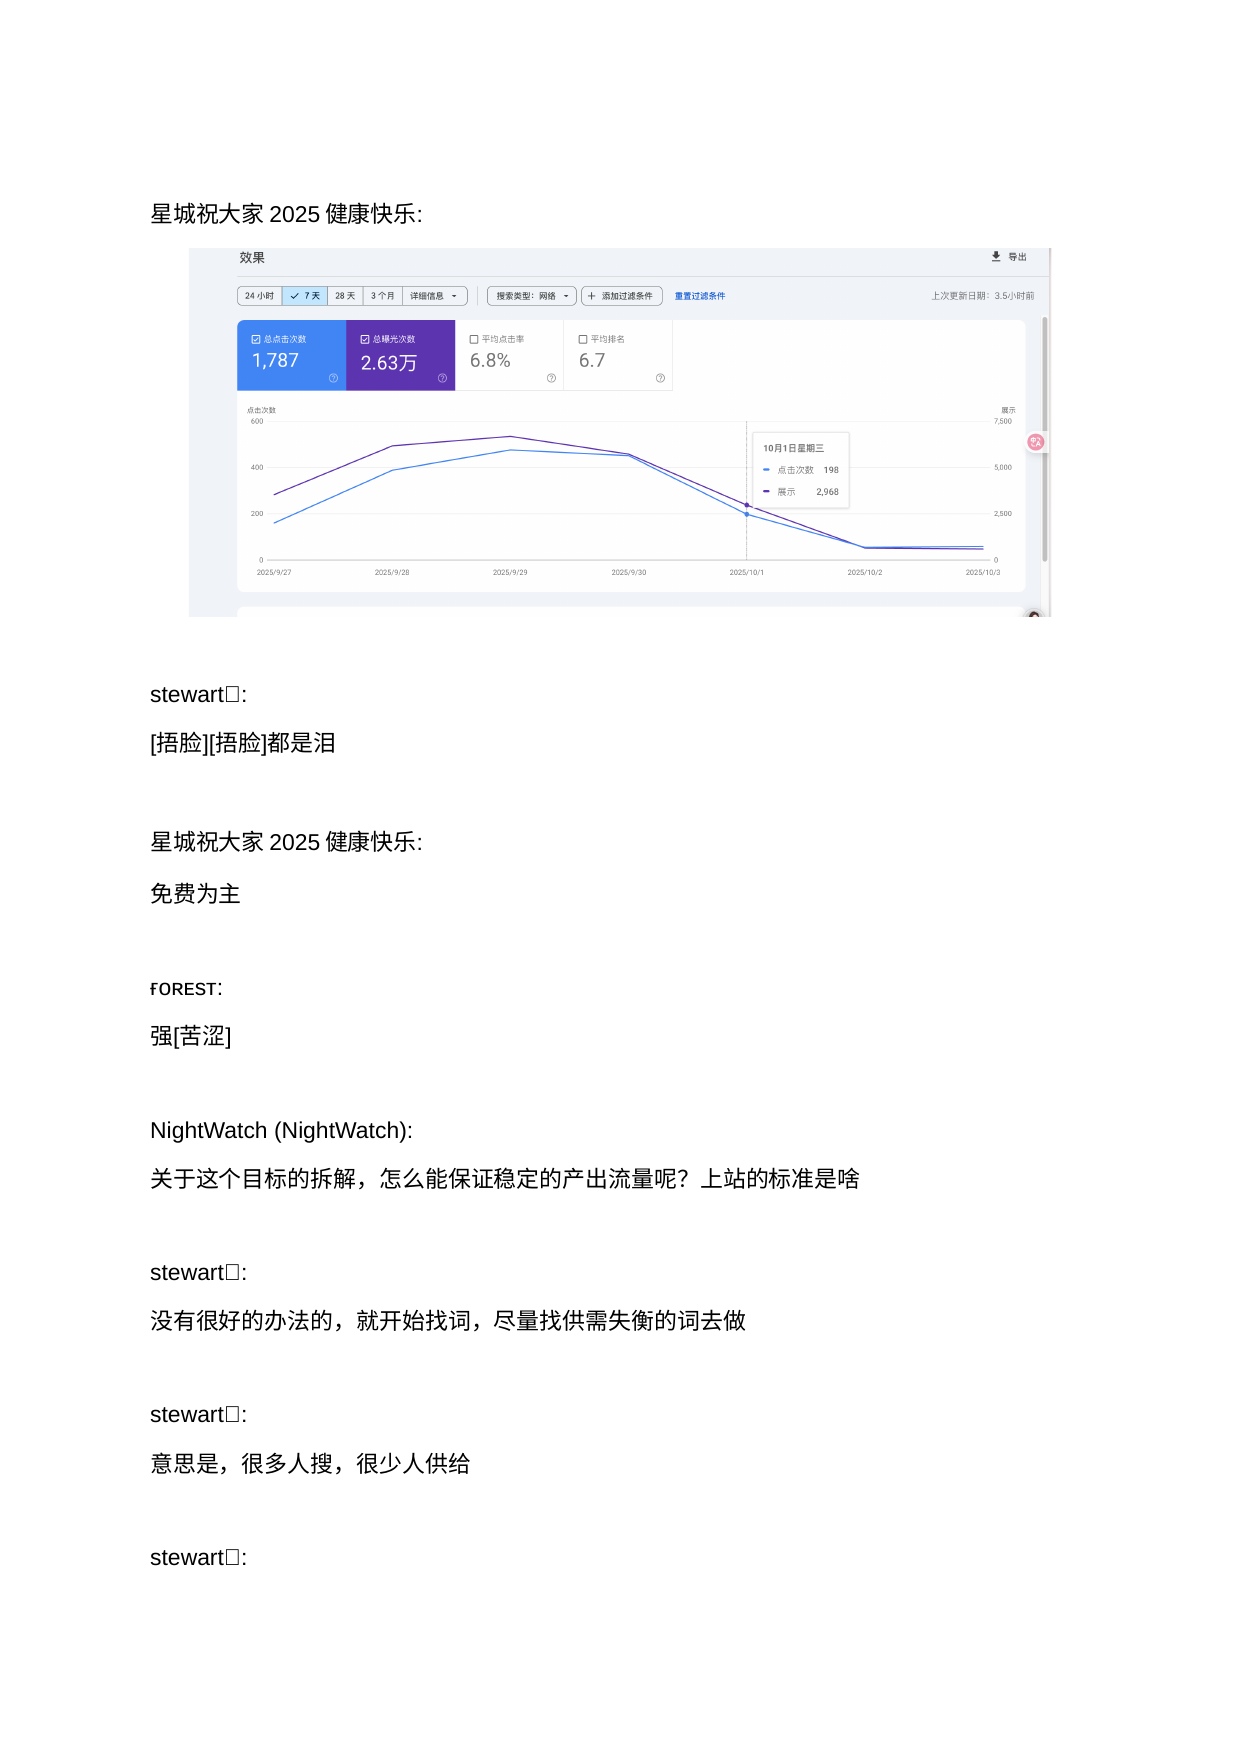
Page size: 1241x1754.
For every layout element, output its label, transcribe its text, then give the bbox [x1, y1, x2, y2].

text 意思是，很多人搜，很少人供给 [150, 1445, 1090, 1479]
text 没有很好的办法的，就开始找词，尽量找供需失衡的词去做 [150, 1303, 1090, 1336]
text stewart🤔: [150, 1259, 1090, 1285]
text [捂脸][捂脸]都是泪 [150, 725, 1090, 758]
text NightWatch (NightWatch): [150, 1117, 1090, 1143]
text 强[苦涩] [150, 1018, 1090, 1051]
text 免费为主 [150, 876, 1090, 909]
text stewart🤔: [150, 681, 1090, 707]
text stewart🤔: [150, 1544, 1090, 1570]
text 星城祝大家2025健康快乐: [150, 196, 1090, 229]
picture [188, 248, 1052, 617]
text ғᴏʀᴇsᴛ: [150, 974, 1090, 1001]
text 星城祝大家2025健康快乐: [150, 823, 1090, 857]
text stewart🤔: [150, 1401, 1090, 1428]
text 关于这个目标的拆解，怎么能保证稳定的产出流量呢？上站的标准是啥 [150, 1161, 1090, 1194]
